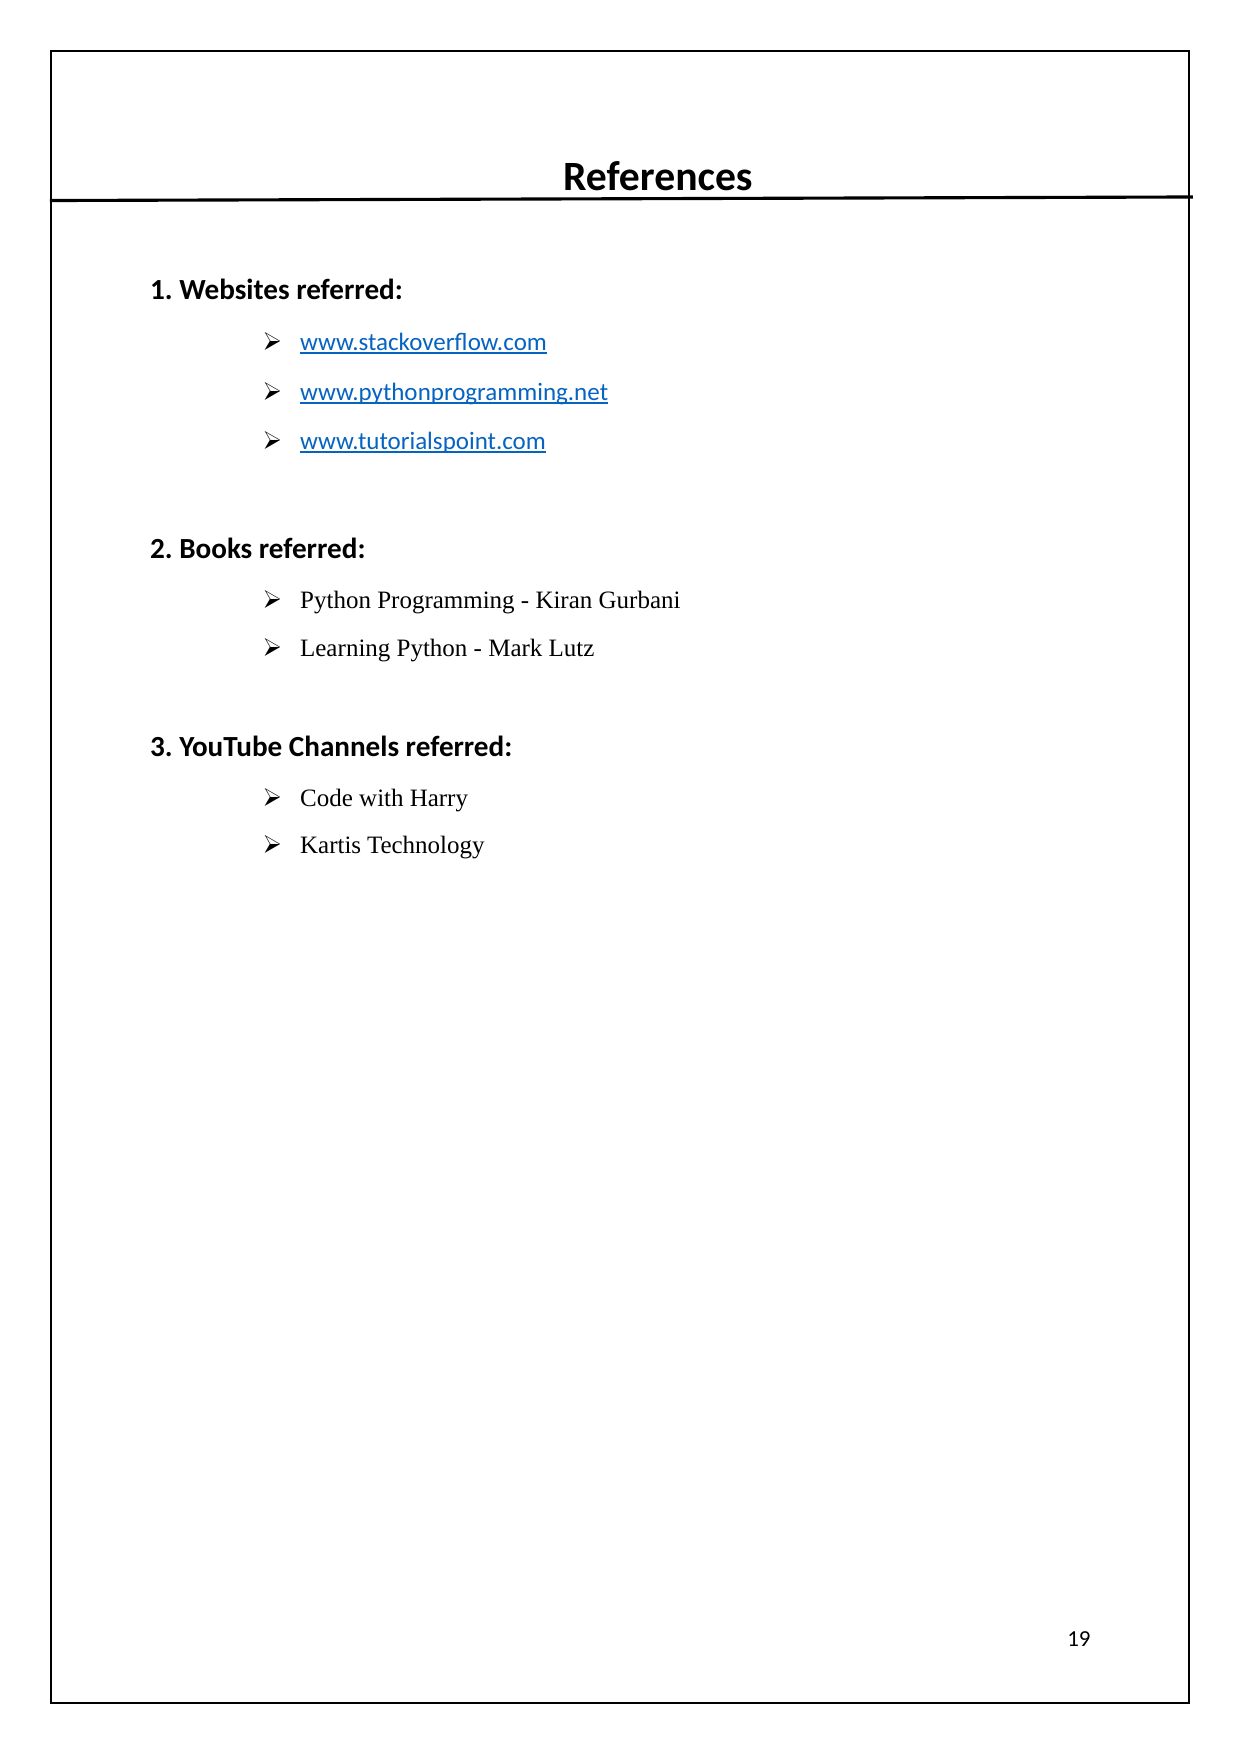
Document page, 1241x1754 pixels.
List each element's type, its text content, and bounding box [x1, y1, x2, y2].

list Python Programming - Kiran Gurbani [262, 585, 1090, 614]
text 2. Books referred: [150, 530, 1090, 566]
list Code with Harry [262, 783, 1090, 811]
list www.pythonprogramming.net [262, 376, 1090, 406]
text 1. Websites referred: [150, 271, 1090, 307]
list Learning Python - Mark Lutz [262, 633, 1090, 662]
list Kartis Technology [262, 830, 1090, 859]
list www.tutorialspoint.com [262, 426, 1090, 456]
text 3. YouTube Channels referred: [150, 728, 1090, 763]
list www.stackoverflow.com [262, 326, 1090, 357]
text References [225, 150, 1090, 198]
